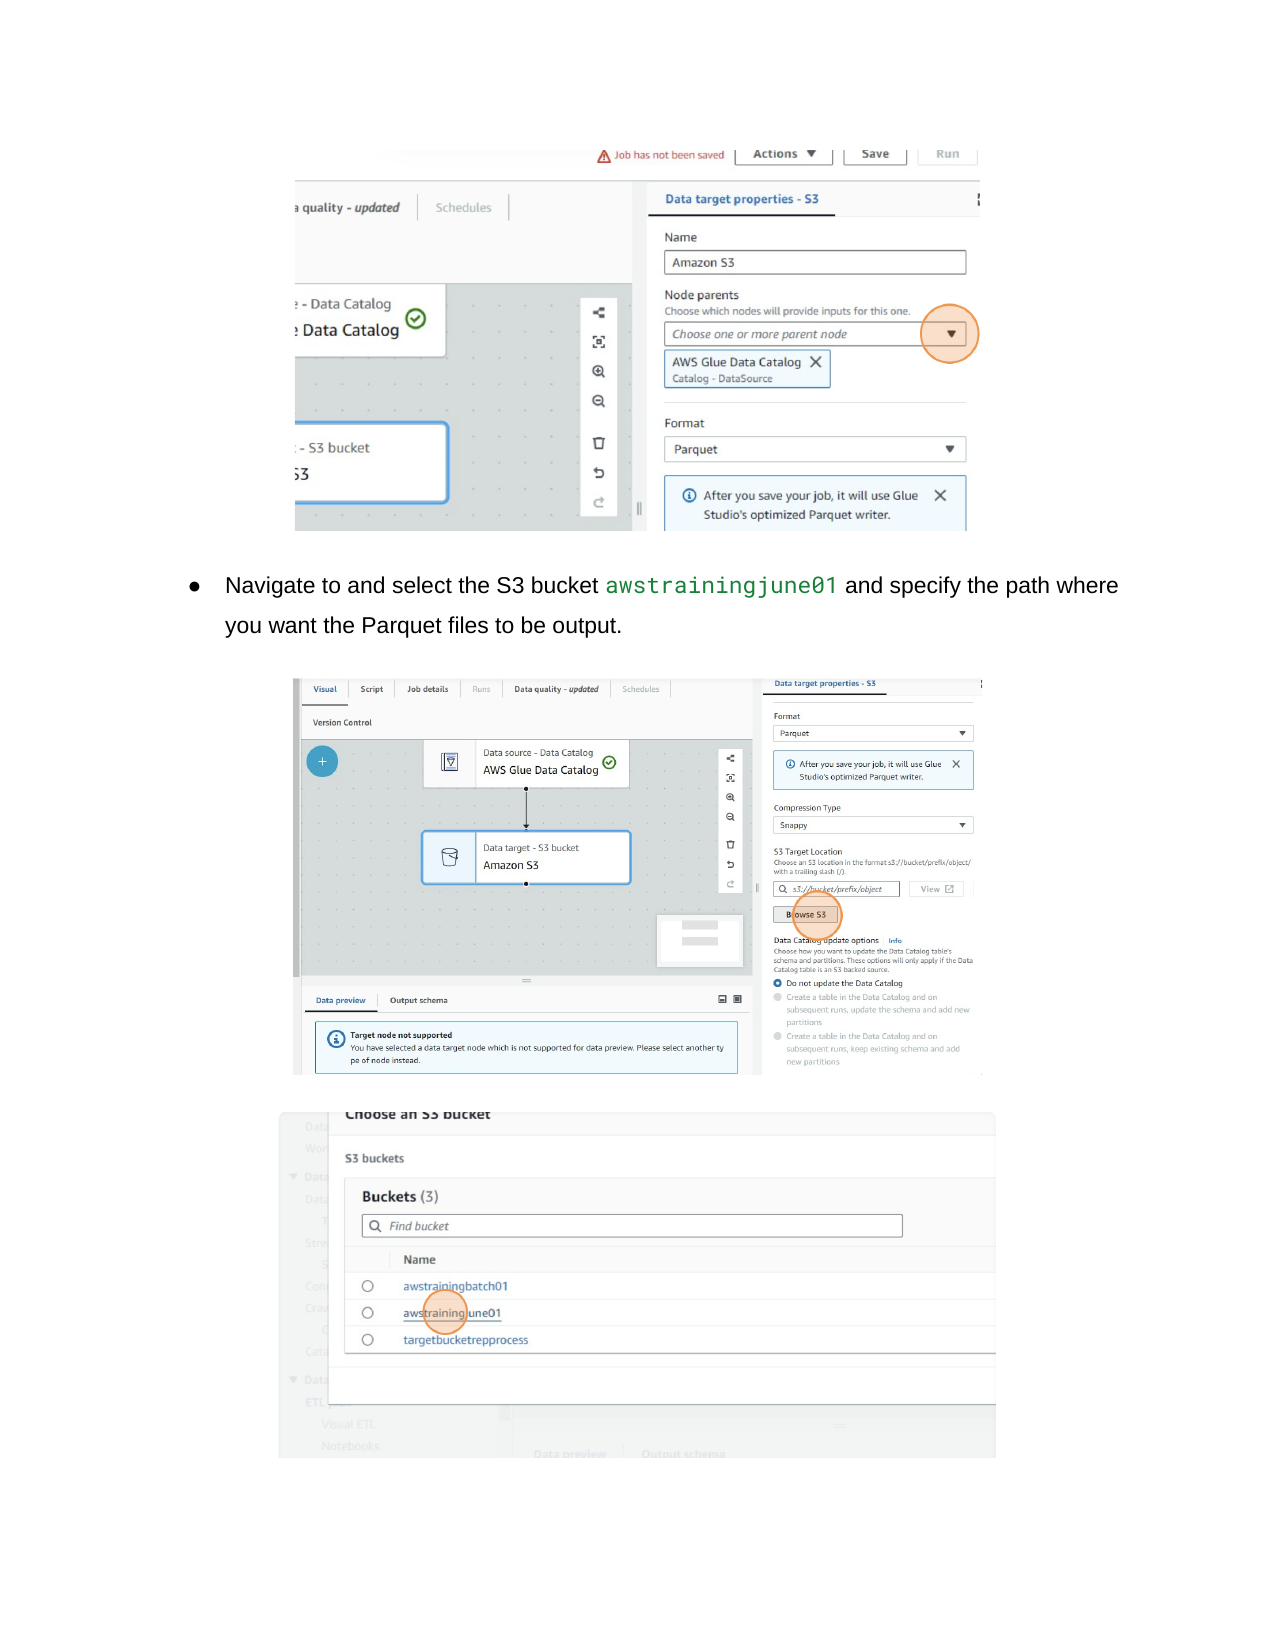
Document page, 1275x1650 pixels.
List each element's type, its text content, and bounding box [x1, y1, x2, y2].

picture [294, 150, 980, 531]
picture [293, 677, 983, 1075]
list Navigate to and select the S3 bucket awstrainingjune01 and specify the path where you want the Parquet files to be output. [187, 569, 1125, 639]
picture [277, 1112, 998, 1458]
